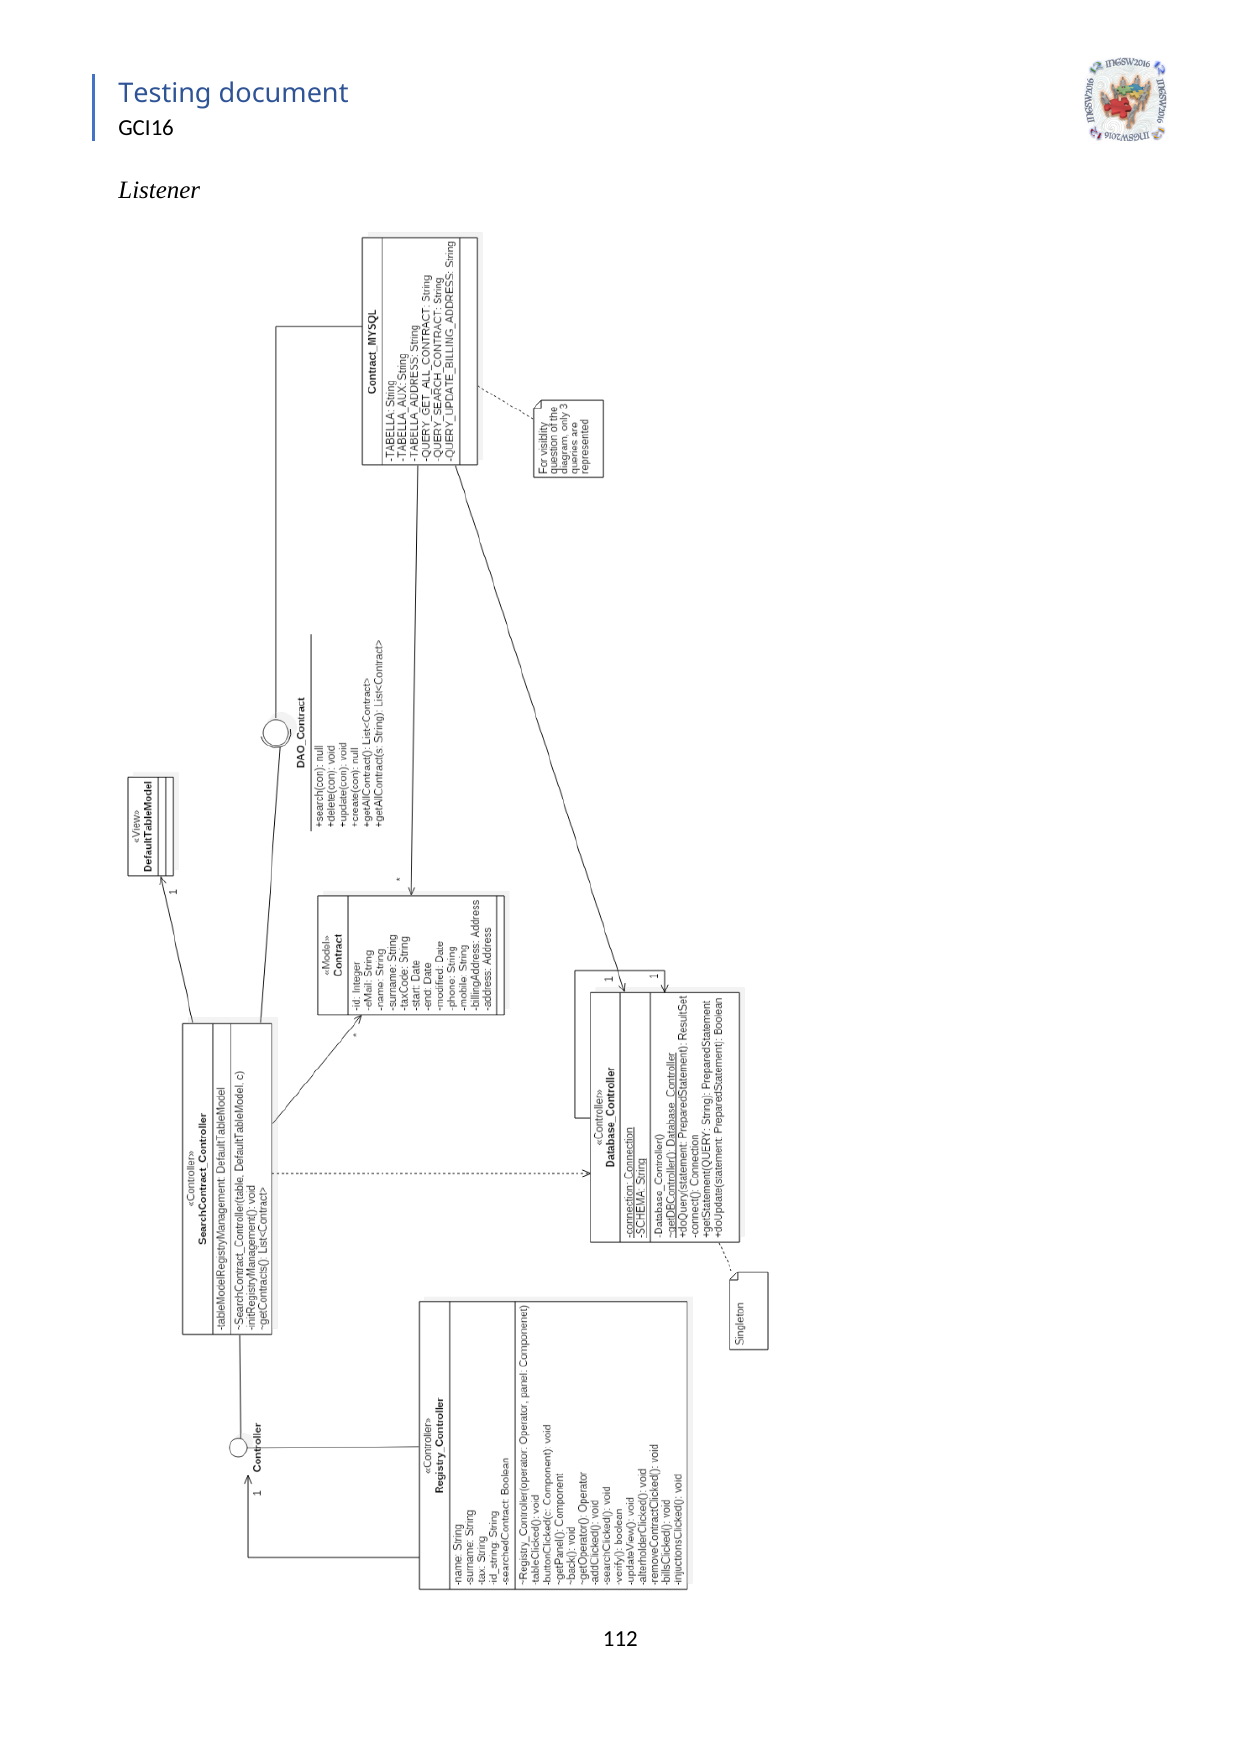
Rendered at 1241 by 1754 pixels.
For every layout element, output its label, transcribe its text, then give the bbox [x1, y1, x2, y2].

picture [1076, 55, 1171, 149]
picture [120, 208, 799, 1595]
subtitle Listener [118, 175, 1122, 203]
